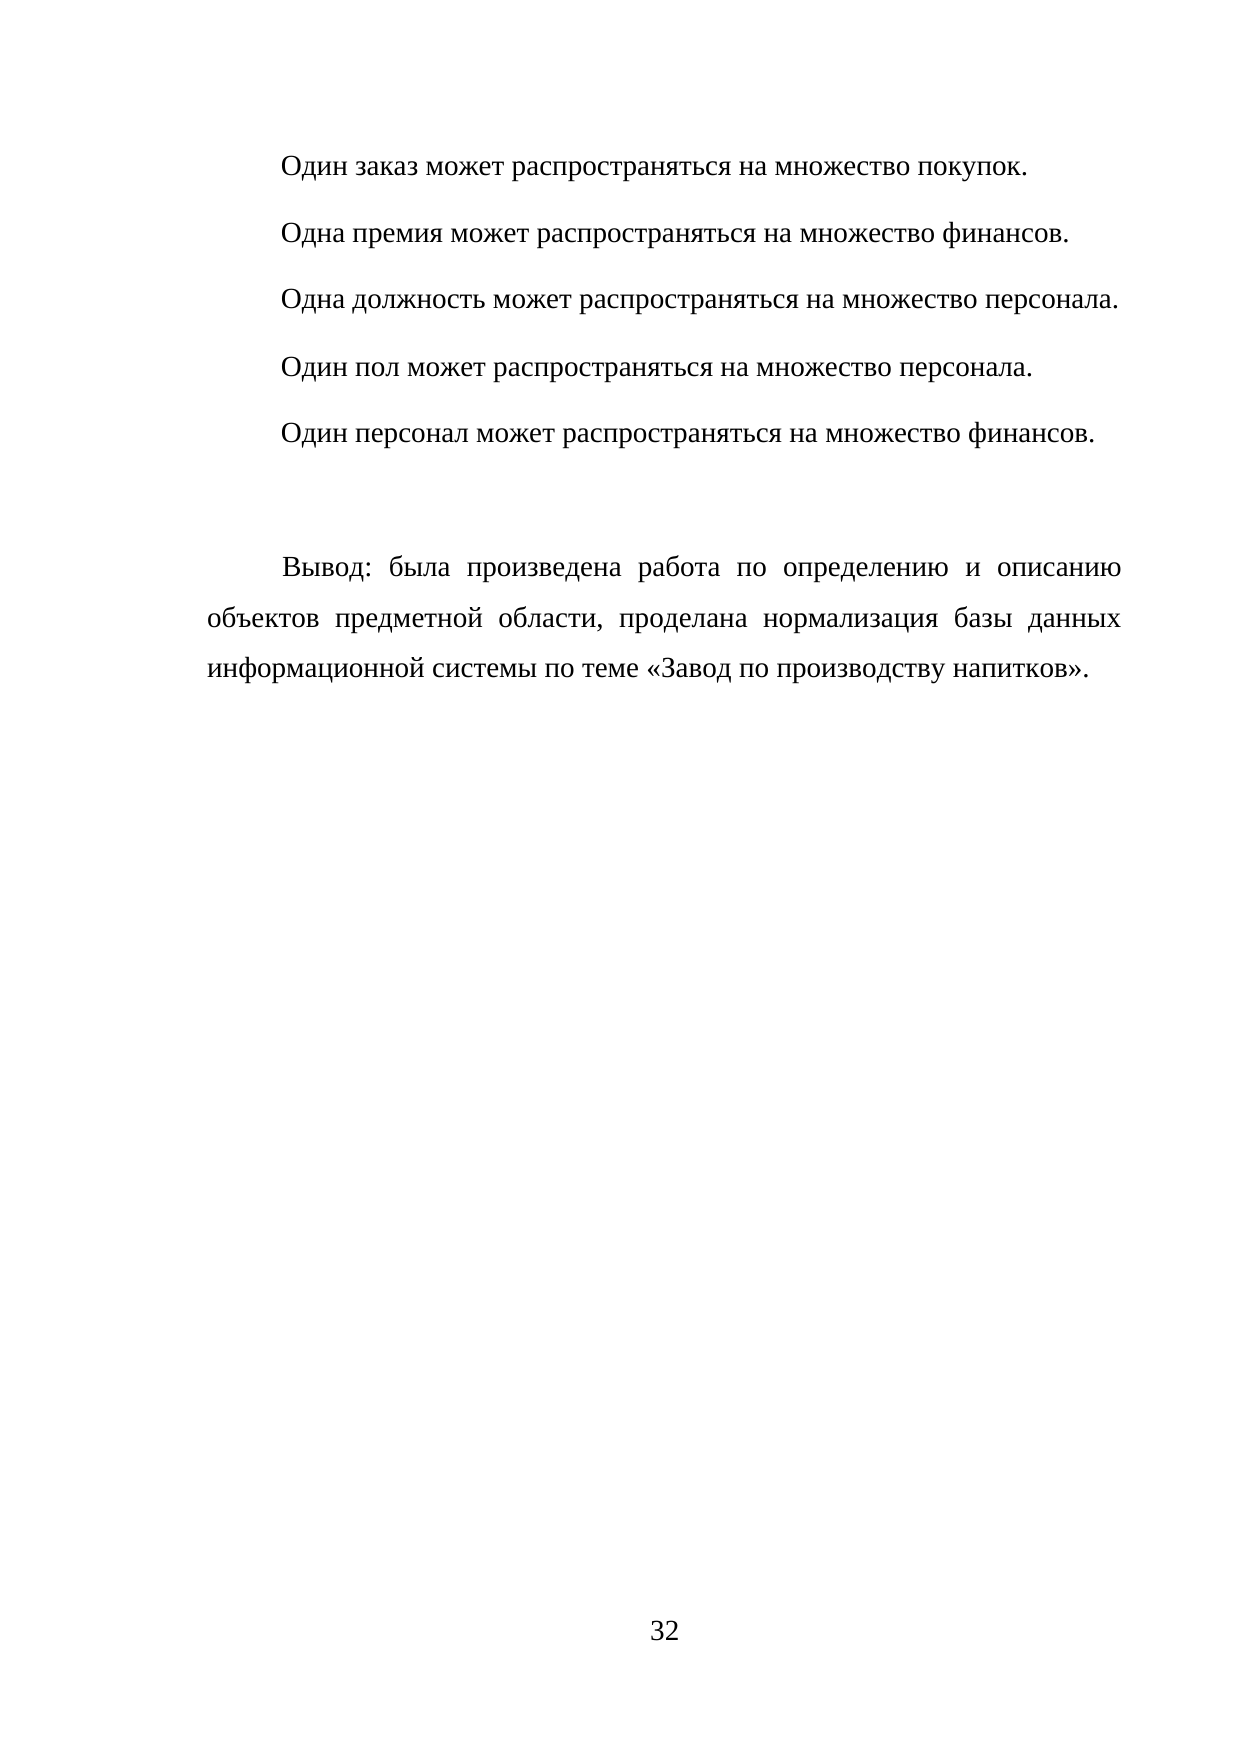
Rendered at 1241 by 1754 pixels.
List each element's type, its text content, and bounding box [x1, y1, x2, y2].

text Один заказ может распространяться на множество покупок. [207, 148, 1122, 181]
text Вывод: была произведена работа по определению и описанию объектов предметной области, проделана нормализация базы данных информационной системы по теме «Завод по производству напитков». [207, 549, 1122, 684]
text Одна премия может распространяться на множество финансов. [207, 215, 1122, 248]
text Один персонал может распространяться на множество финансов. [207, 416, 1122, 449]
text Одна должность может распространяться на множество персонала. [207, 282, 1122, 315]
text Один пол может распространяться на множество персонала. [207, 349, 1122, 382]
